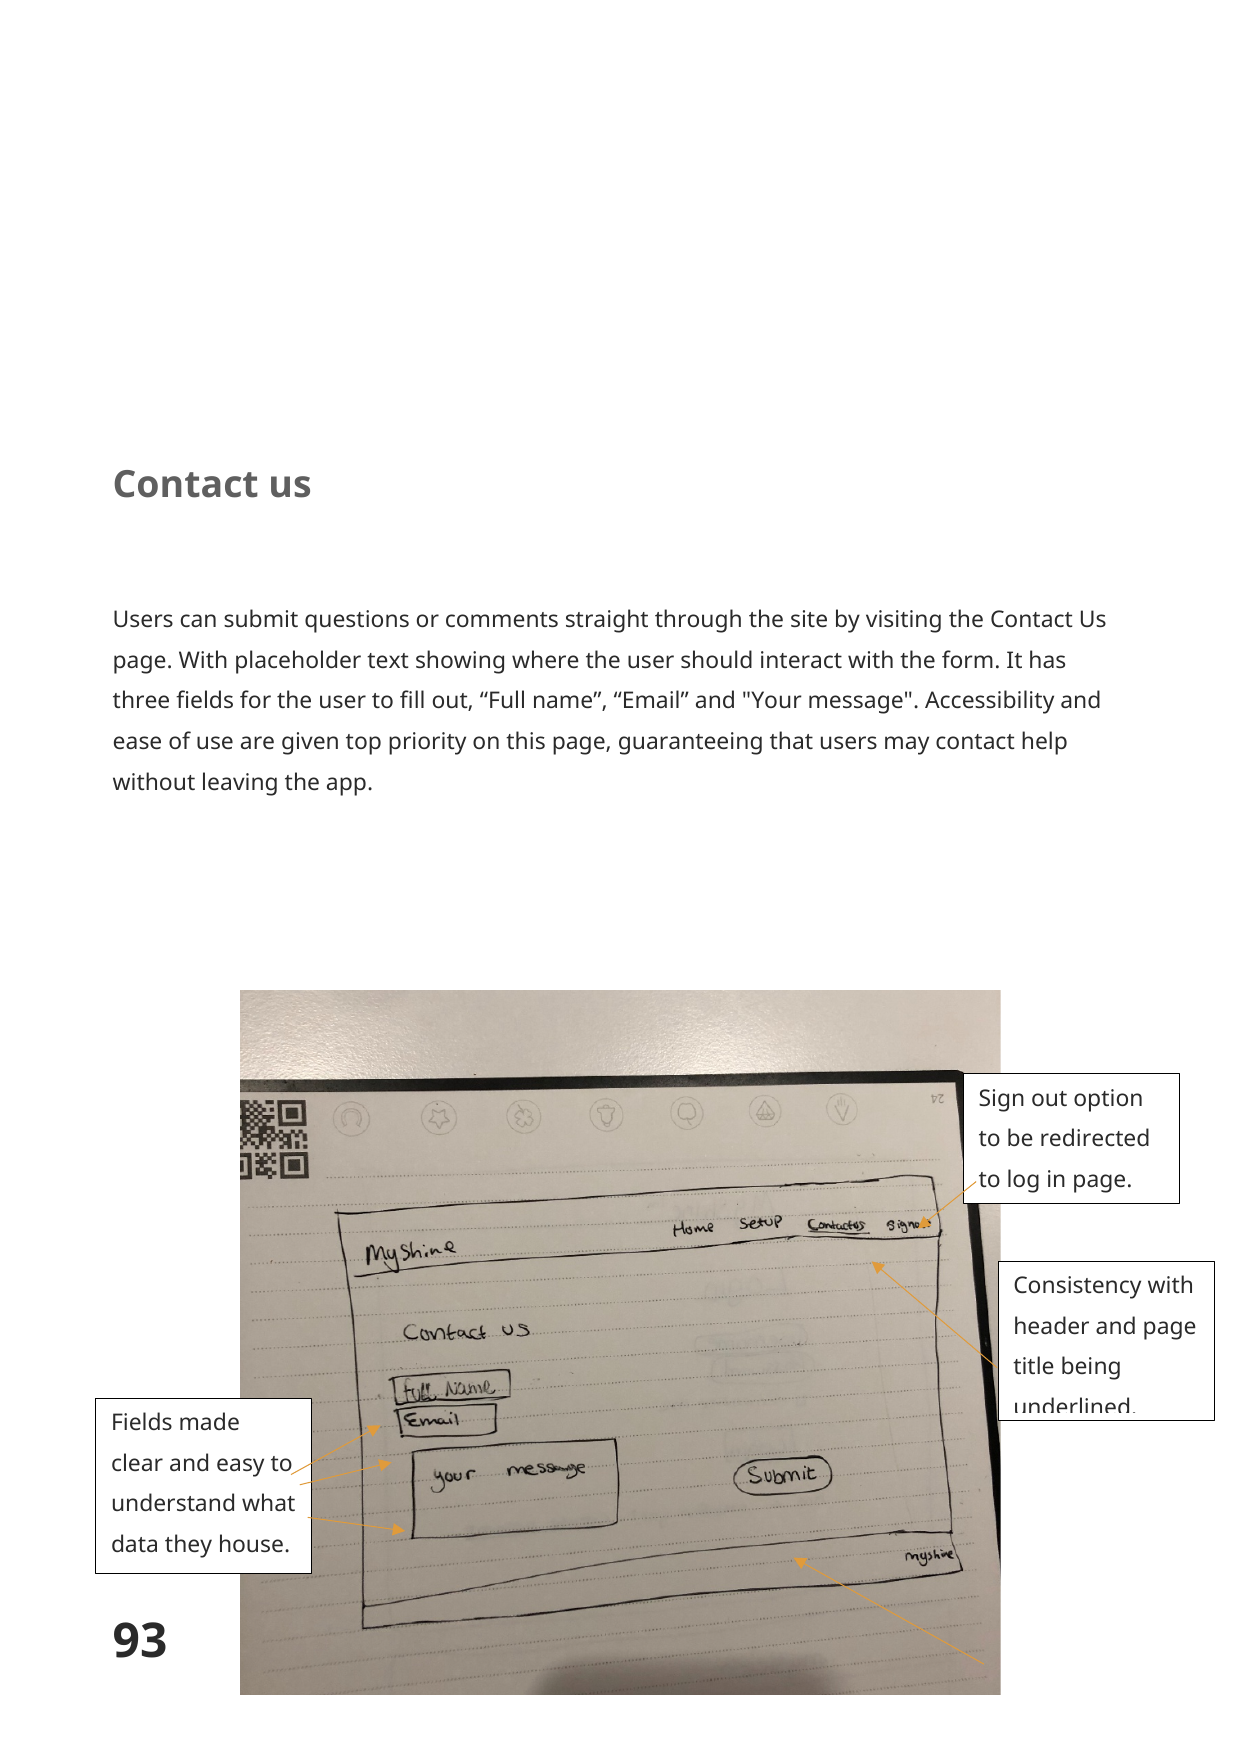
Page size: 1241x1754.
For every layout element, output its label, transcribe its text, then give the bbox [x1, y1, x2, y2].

text Users can submit questions or comments straight through the site by visiting the Contact Us page. With placeholder text showing where the user should interact with the form. It has three fields for the user to fill out, “Full name”, “Email” and "Your message". Accessibility and ease of use are given top priority on this page, guaranteeing that users may contact help without leaving the app. [112, 603, 1128, 797]
picture [240, 990, 1001, 1695]
subtitle Contact us [112, 457, 1128, 508]
